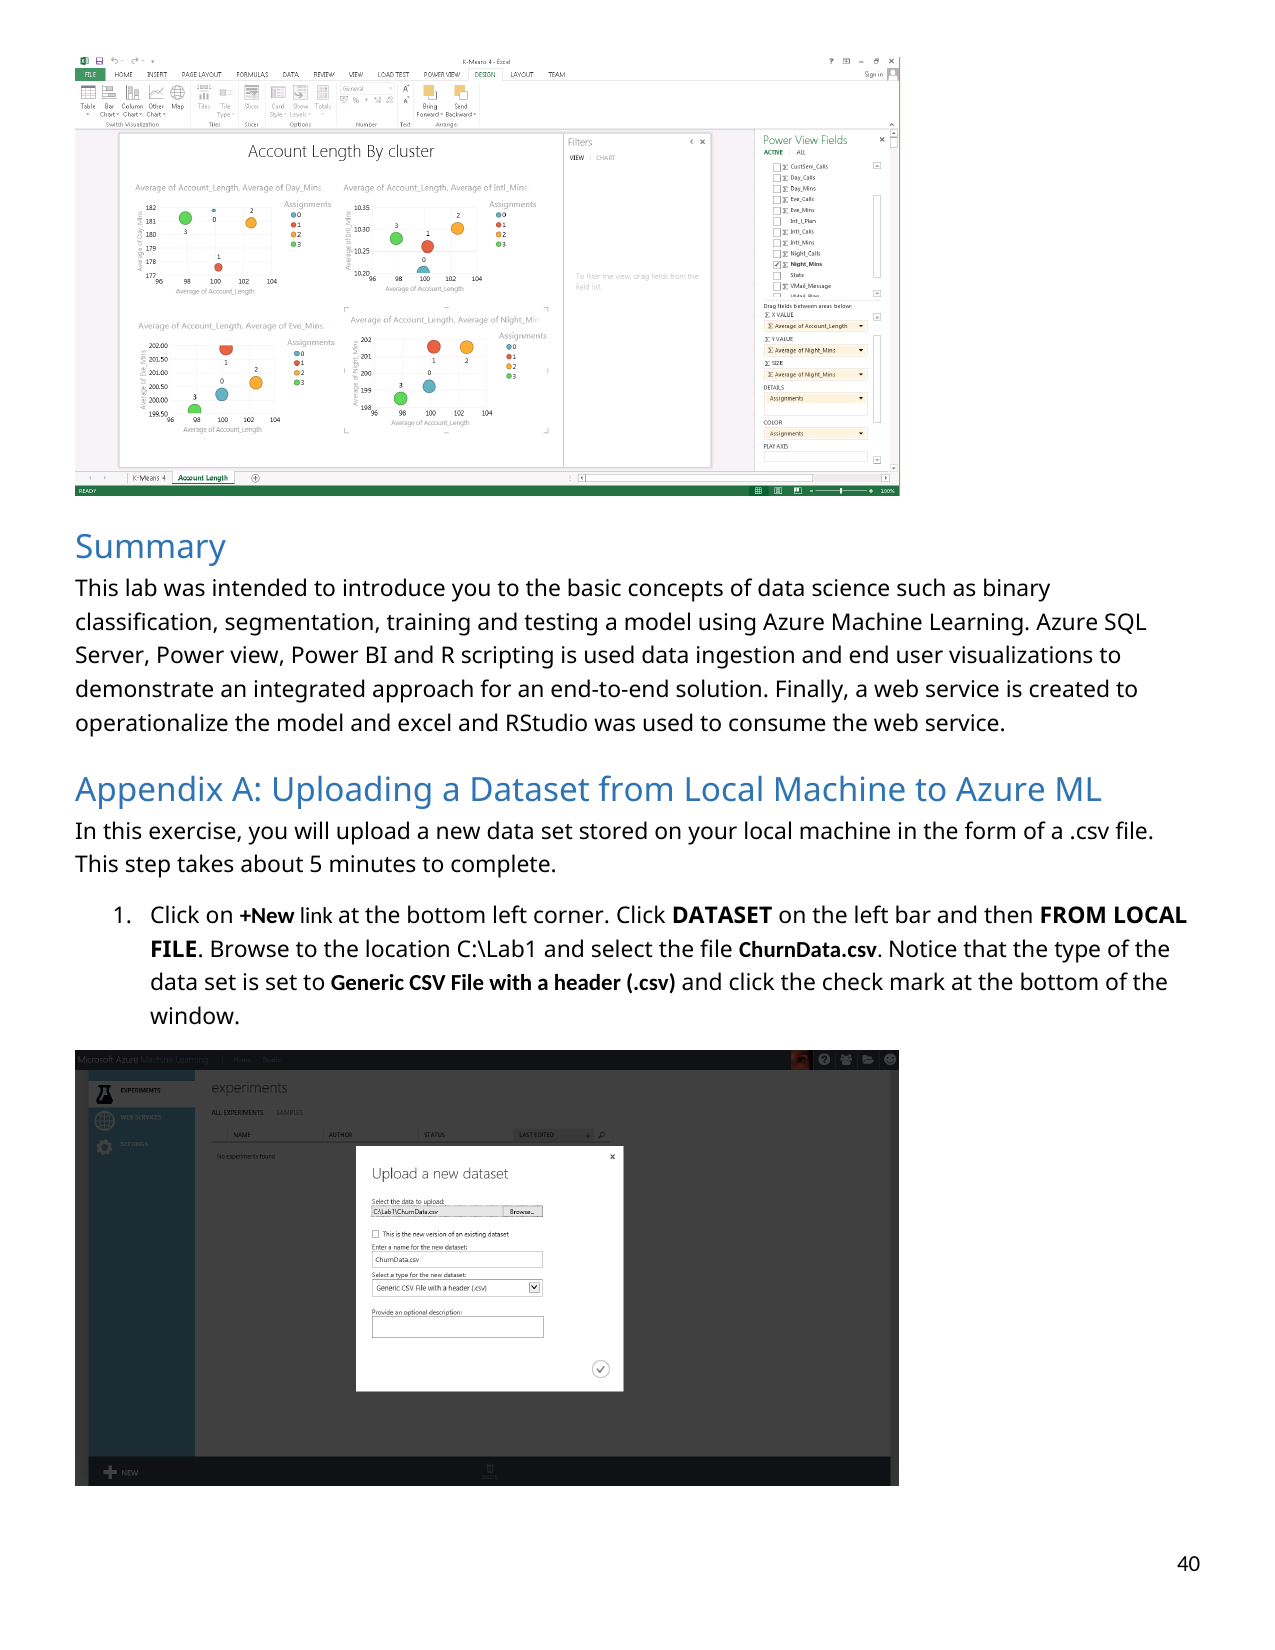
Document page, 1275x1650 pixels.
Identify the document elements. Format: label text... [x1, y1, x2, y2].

subtitle Summary [75, 523, 1200, 568]
picture [75, 1050, 899, 1486]
list Click on +New link at the bottom left corner. Click DATASET on the left bar and then FROM LOCAL FILE. Browse to the location C:\Lab1 and select the file ChurnData.csv. Notice that the type of the data set is set to Generic CSV File with a header (.csv) and click the check mark at the bottom of the window. [112, 899, 1200, 1031]
text This lab was intended to introduce you to the basic concepts of data science such as binary classification, segmentation, training and testing a model using Azure Machine Learning. Azure SQL Server, Power view, Power BI and R scripting is used data ingestion and end user visualizations to demonstrate an integrated approach for an end-to-end solution. Finally, a web service is created to operationalize the model and excel and RStudio was used to consume the web service. [75, 572, 1200, 738]
subtitle Appendix A: Uploading a Dataset from Local Machine to Azure ML [75, 766, 1200, 811]
picture [75, 57, 901, 496]
text In this exercise, you will upload a new data set stored on your local machine in the form of a .csv file. This step takes about 5 minutes to complete. [75, 814, 1200, 879]
